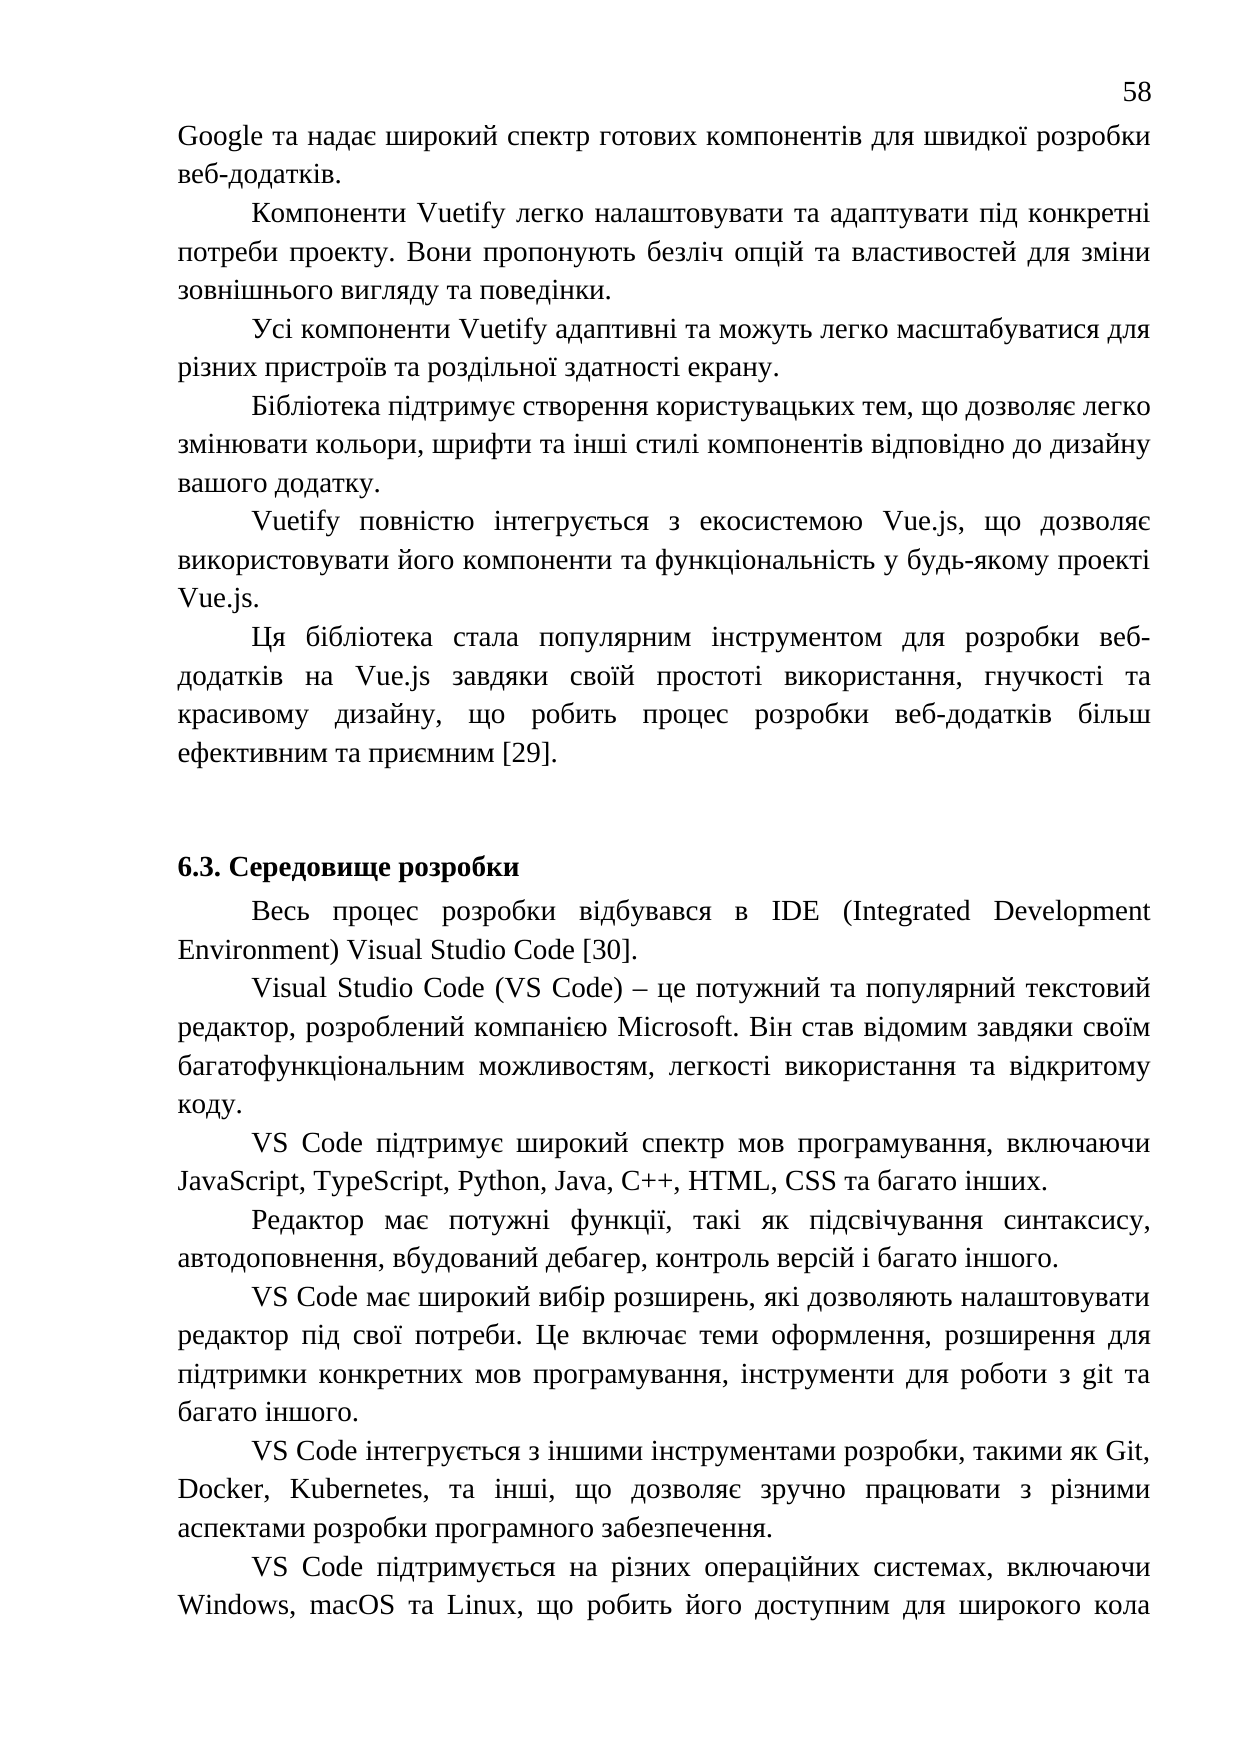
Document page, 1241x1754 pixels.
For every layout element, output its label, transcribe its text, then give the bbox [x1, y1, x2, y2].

text Редактор має потужні функції, такі як підсвічування синтаксису, автодоповнення, вбудований дебагер, контроль версій і багато іншого. [177, 1202, 1152, 1274]
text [177, 1549, 1152, 1621]
subtitle 6.3. Середовище розробки [177, 849, 1152, 882]
text Visual Studio Code (VS Code) – це потужний та популярний текстовий редактор, розроблений компанією Microsoft. Він став відомим завдяки своїм багатофункціональним можливостям, легкості використання та відкритому коду. [177, 971, 1152, 1120]
text Бібліотека підтримує створення користувацьких тем, що дозволяє легко змінювати кольори, шрифти та інші стилі компонентів відповідно до дизайну вашого додатку. [177, 388, 1152, 498]
text Весь процес розробки відбувався в IDE (Integrated Development Environment) Visual Studio Code [30]. [177, 893, 1152, 966]
text Усі компоненти Vuetify адаптивні та можуть легко масштабуватися для різних пристроїв та роздільної здатності екрану. [177, 311, 1152, 383]
text Ця бібліотека стала популярним інструментом для розробки веб-додатків на Vue.js завдяки своїй простоті використання, гнучкості та красивому дизайну, що робить процес розробки веб-додатків більш ефективним та приємним [29]. [177, 619, 1152, 768]
text Компоненти Vuetify легко налаштовувати та адаптувати під конкретні потреби проекту. Вони пропонують безліч опцій та властивостей для зміни зовнішнього вигляду та поведінки. [177, 195, 1152, 306]
text VS Code підтримує широкий спектр мов програмування, включаючи JavaScript, TypeScript, Python, Java, C++, HTML, CSS та багато інших. [177, 1125, 1152, 1197]
text VS Code має широкий вибір розширень, які дозволяють налаштовувати редактор під свої потреби. Це включає теми оформлення, розширення для підтримки конкретних мов програмування, інструменти для роботи з git та багато іншого. [177, 1279, 1152, 1428]
text VS Code інтегрується з іншими інструментами розробки, такими як Git, Docker, Kubernetes, та інші, що дозволяє зручно працювати з різними аспектами розробки програмного забезпечення. [177, 1433, 1152, 1544]
text Vuetify повністю інтегрується з екосистемою Vue.js, що дозволяє використовувати його компоненти та функціональність у будь-якому проекті Vue.js. [177, 503, 1152, 614]
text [177, 118, 1152, 190]
